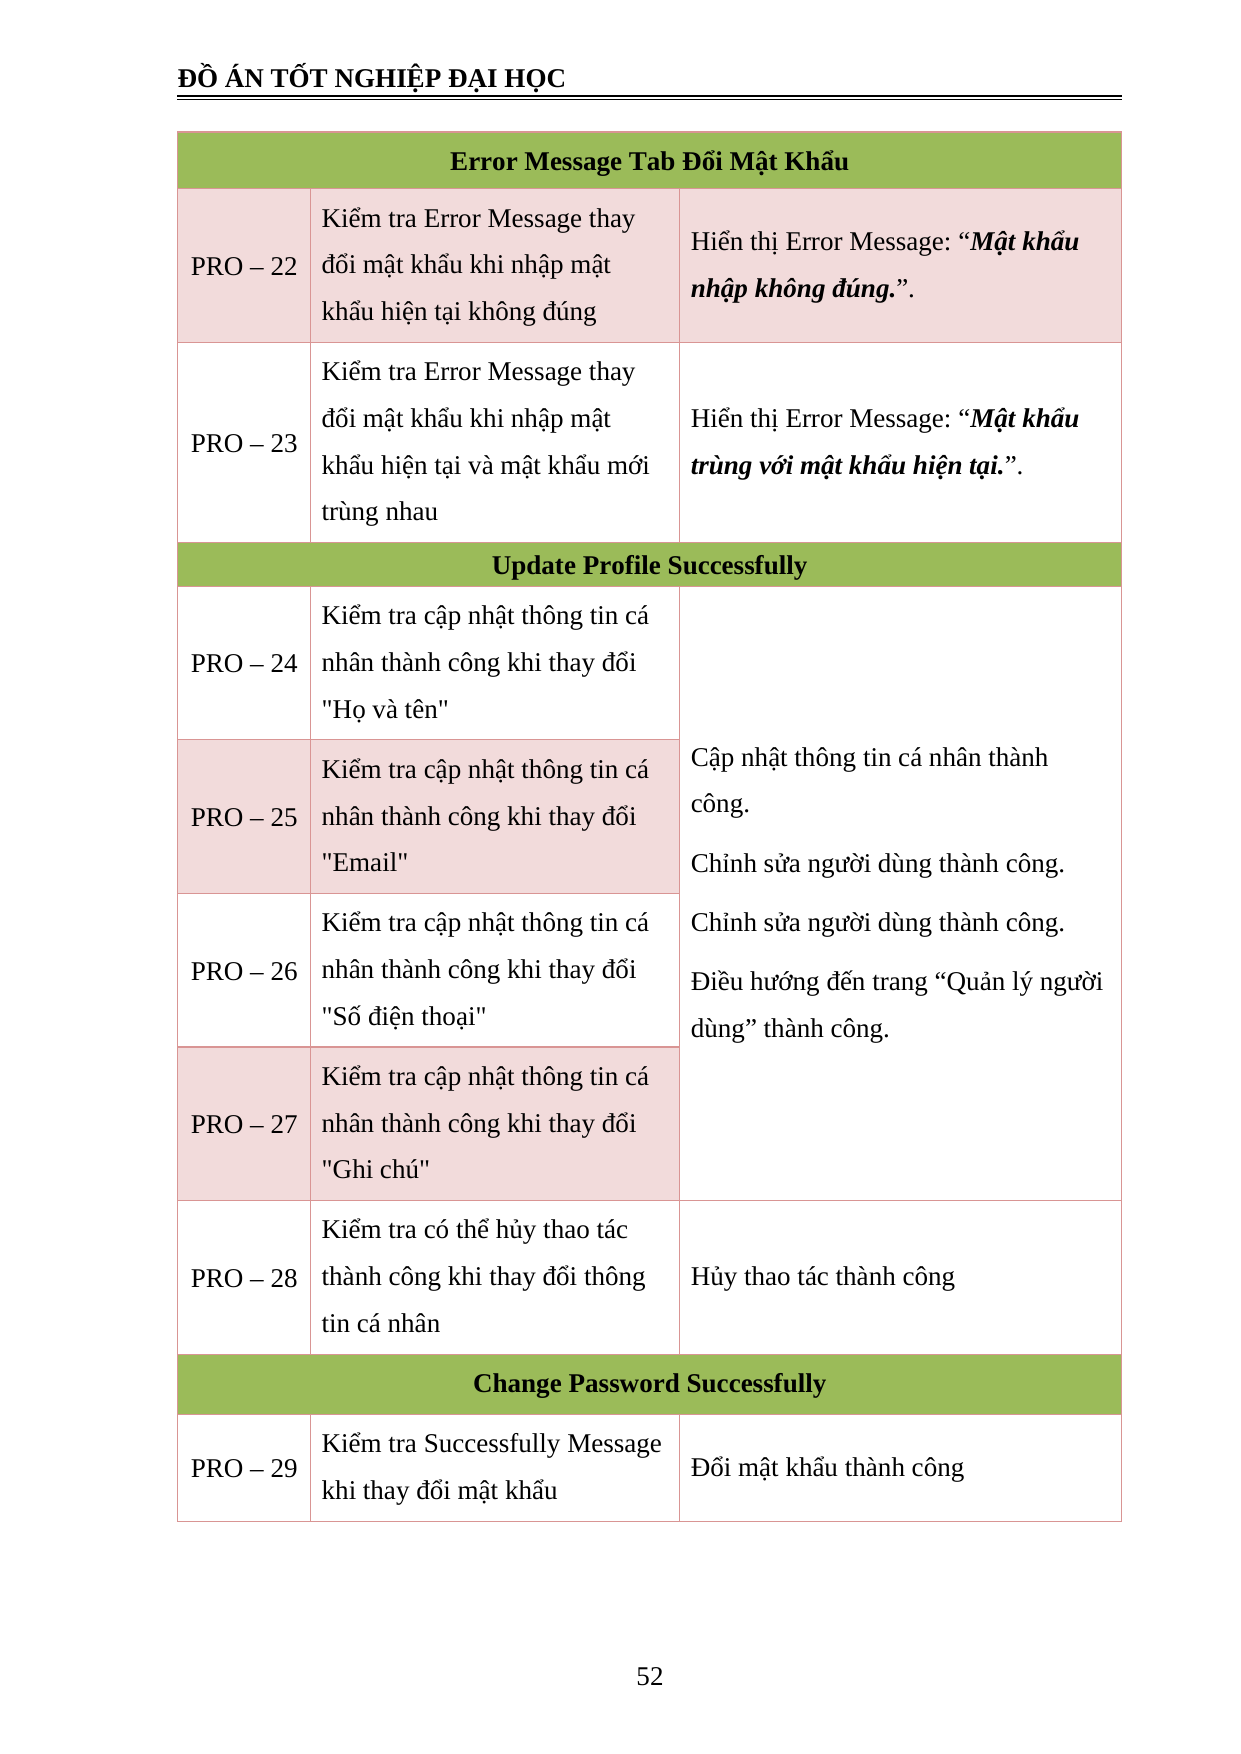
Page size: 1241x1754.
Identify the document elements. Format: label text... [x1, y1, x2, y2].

table_cell Update Profile Successfully [178, 543, 1121, 586]
table_cell Hiển thị Error Message: “Mật khẩu trùng với mật khẩu hiện tại.”. [680, 343, 1121, 542]
table_cell Hủy thao tác thành công [680, 1201, 1121, 1353]
table_cell Kiểm tra Error Message thay đổi mật khẩu khi nhập mật khẩu hiện tại không đúng [311, 189, 679, 342]
table_cell Kiểm tra cập nhật thông tin cá nhân thành công khi thay đổi "Ghi chú" [311, 1048, 679, 1200]
table_cell PRO – 24 [178, 587, 310, 739]
table_cell Kiểm tra cập nhật thông tin cá nhân thành công khi thay đổi "Số điện thoại" [311, 894, 679, 1046]
table_cell Kiểm tra Error Message thay đổi mật khẩu khi nhập mật khẩu hiện tại và mật khẩu mới trùng nhau [311, 343, 679, 542]
table_cell Cập nhật thông tin cá nhân thành công. Chỉnh sửa người dùng thành công. Chỉnh sửa người dùng thành công. Điều hướng đến trang “Quản lý người dùng” thành công. [680, 587, 1121, 1200]
table_cell PRO – 25 [178, 740, 310, 893]
table_cell PRO – 28 [178, 1201, 310, 1353]
table_cell PRO – 23 [178, 343, 310, 542]
table_cell PRO – 27 [178, 1048, 310, 1200]
table_cell Đổi mật khẩu thành công [680, 1415, 1121, 1521]
table_cell Error Message Tab Đổi Mật Khẩu [178, 133, 1121, 188]
table_cell Kiểm tra Successfully Message khi thay đổi mật khẩu [311, 1415, 679, 1521]
table_cell Kiểm tra có thể hủy thao tác thành công khi thay đổi thông tin cá nhân [311, 1201, 679, 1353]
table_cell Hiển thị Error Message: “Mật khẩu nhập không đúng.”. [680, 189, 1121, 342]
table_cell PRO – 26 [178, 894, 310, 1046]
table_cell Kiểm tra cập nhật thông tin cá nhân thành công khi thay đổi "Họ và tên" [311, 587, 679, 739]
table_cell Kiểm tra cập nhật thông tin cá nhân thành công khi thay đổi "Email" [311, 740, 679, 893]
table_cell PRO – 29 [178, 1415, 310, 1521]
table_cell PRO – 22 [178, 189, 310, 342]
table_cell Change Password Successfully [178, 1355, 1121, 1414]
